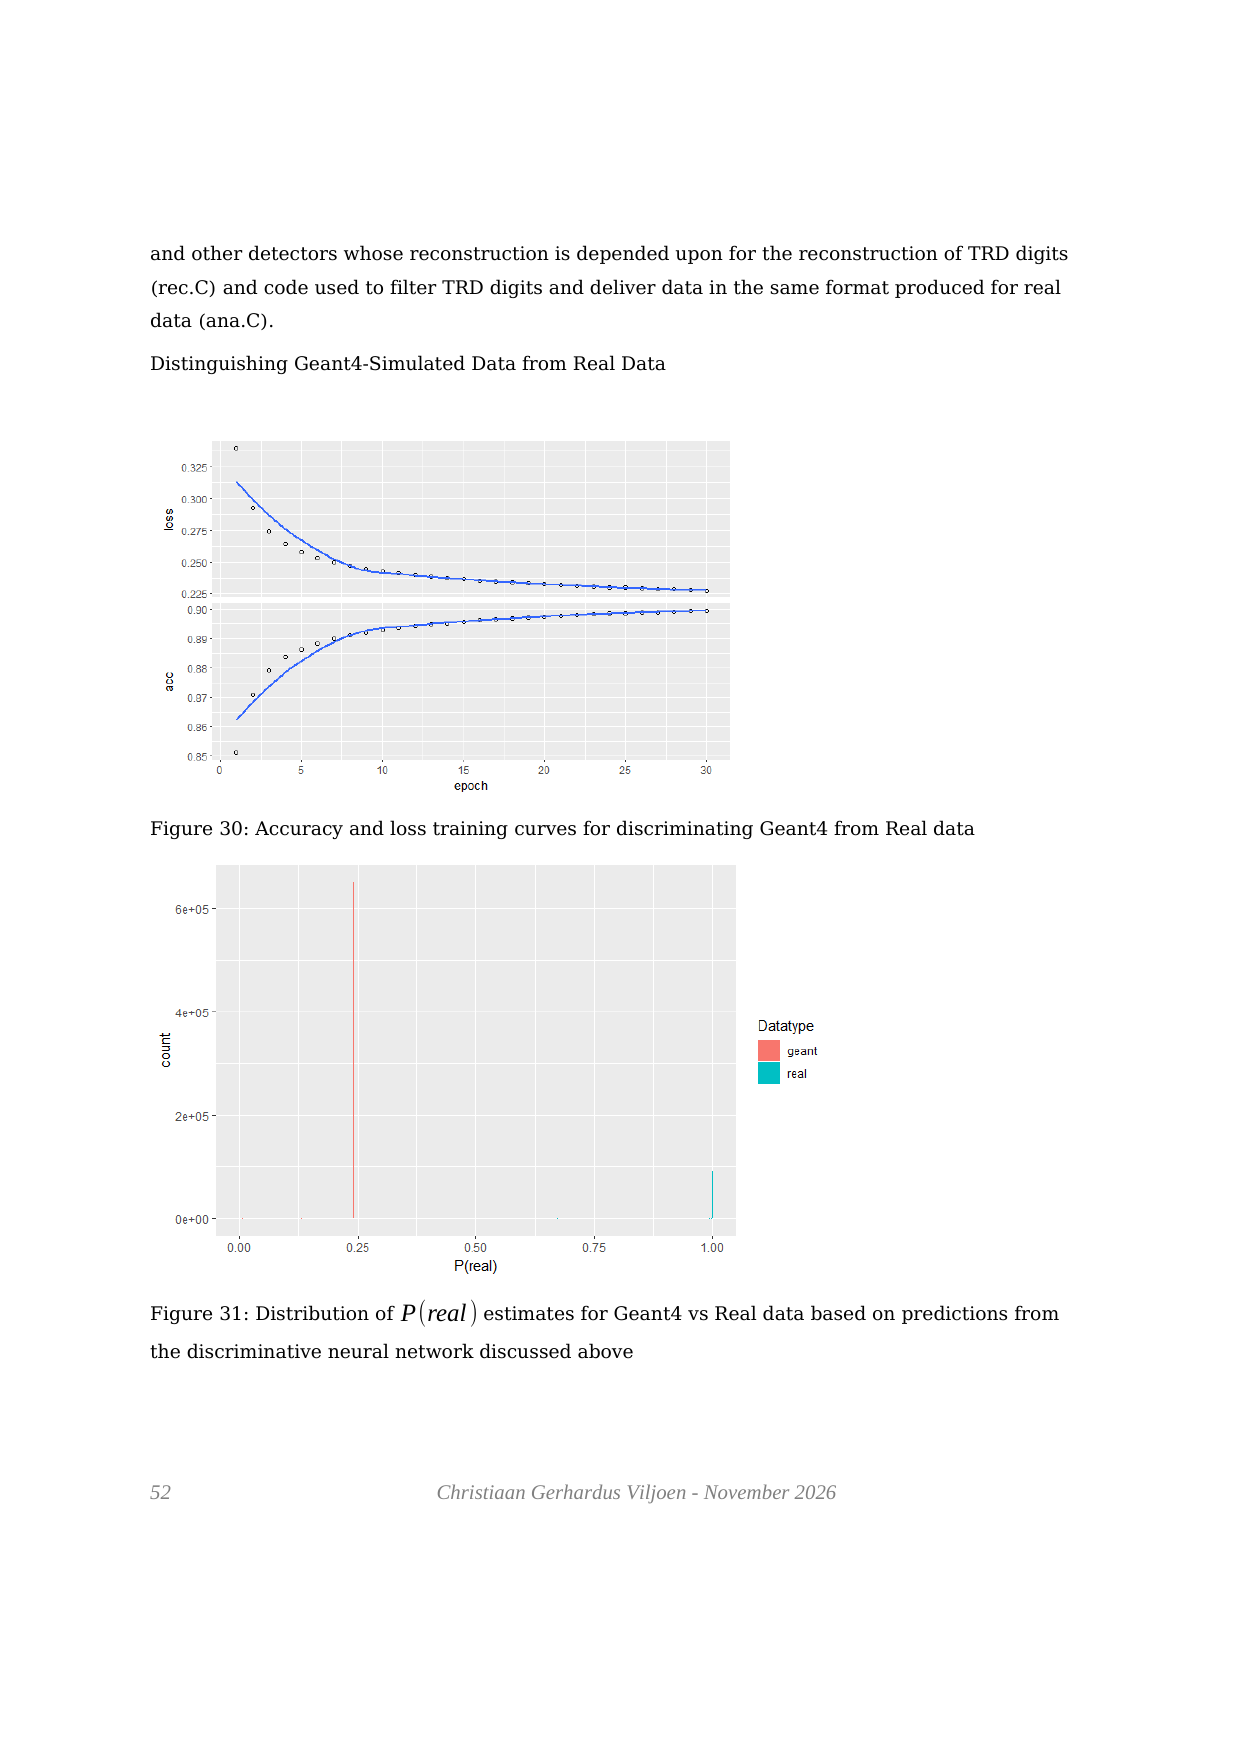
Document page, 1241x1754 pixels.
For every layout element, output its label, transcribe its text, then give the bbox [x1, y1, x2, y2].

picture [150, 435, 736, 797]
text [150, 242, 1090, 332]
text Distinguishing Geant4-Simulated Data from Real Data [150, 351, 1090, 374]
picture [150, 858, 831, 1279]
